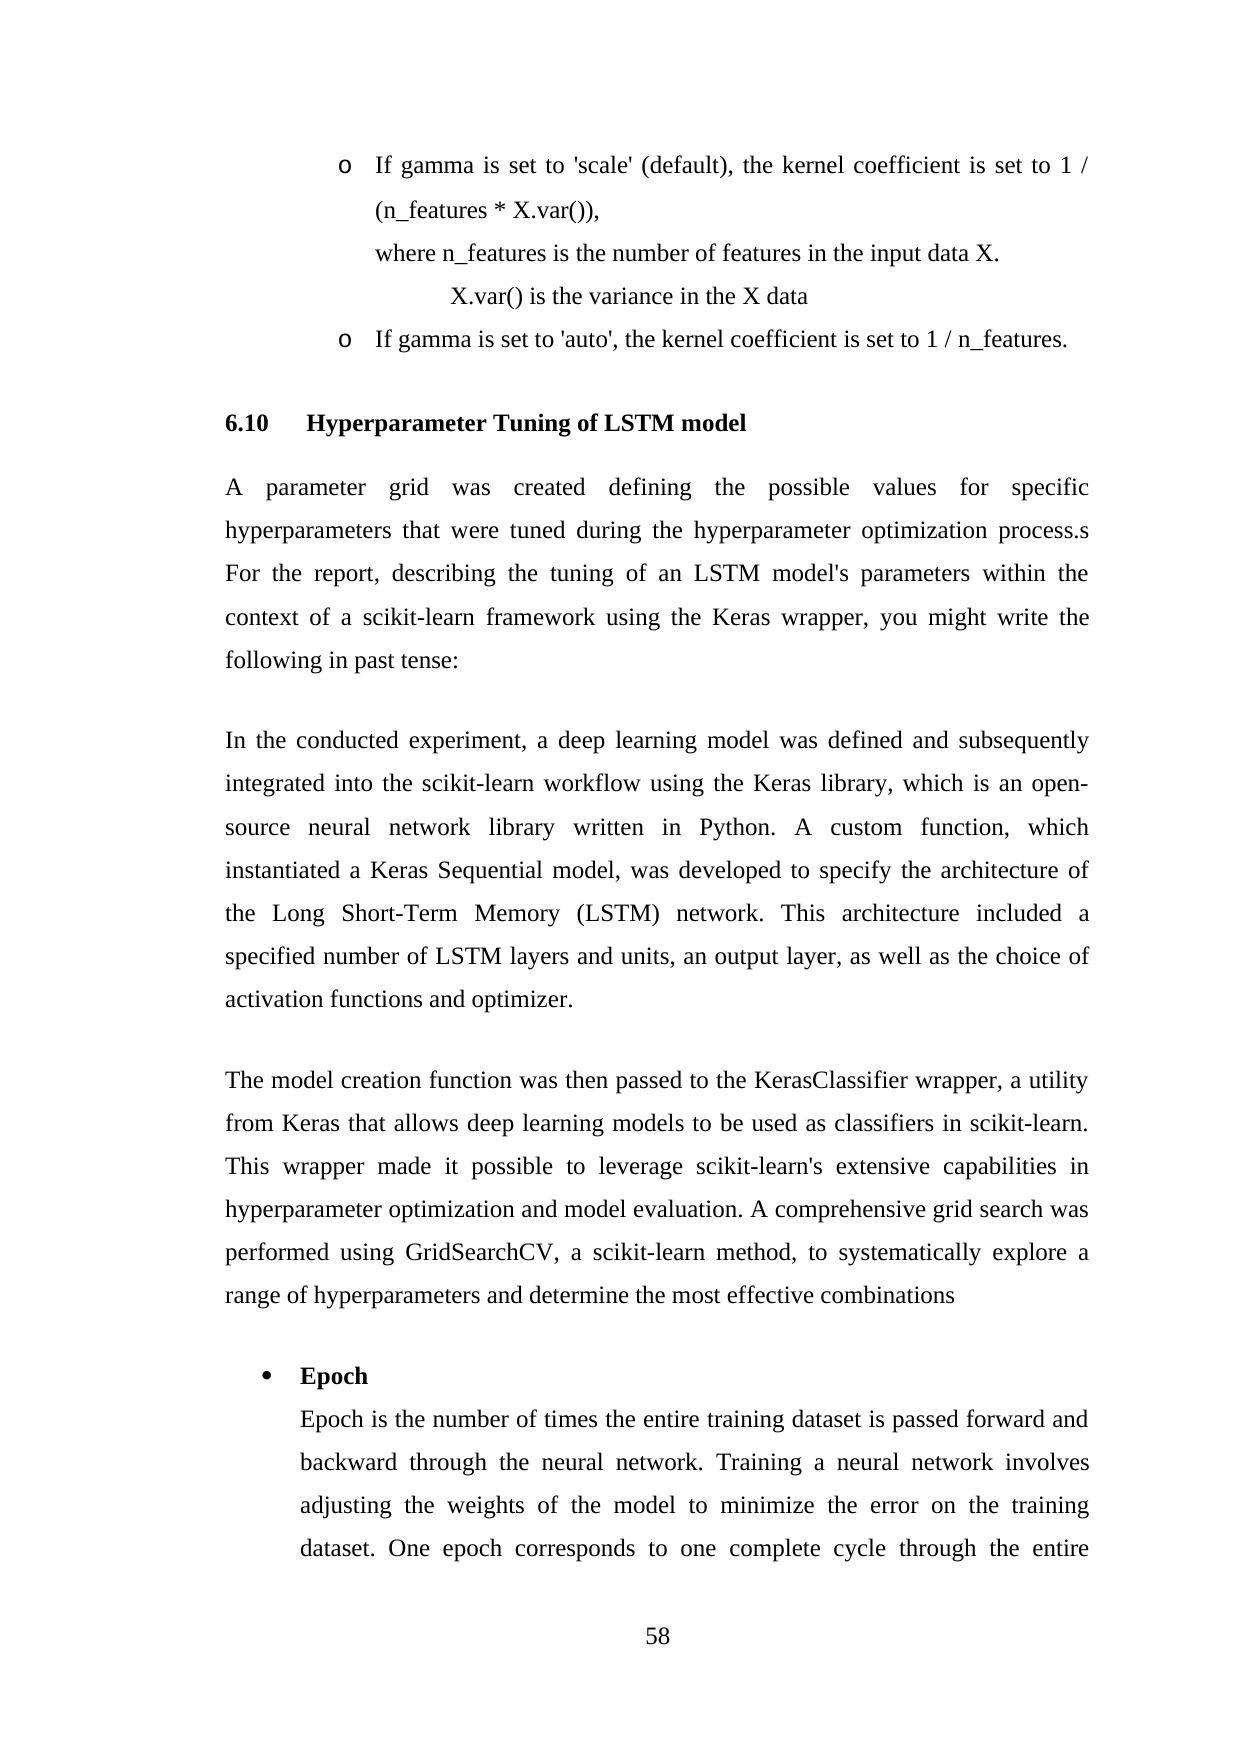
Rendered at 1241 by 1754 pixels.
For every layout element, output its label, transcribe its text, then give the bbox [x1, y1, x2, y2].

list If gamma is set to 'scale' (default), the kernel coefficient is set to 1 / (n_features * X.var()), [337, 150, 1090, 224]
list If gamma is set to 'auto', the kernel coefficient is set to 1 / n_features. [337, 324, 1090, 355]
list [300, 1404, 1090, 1562]
text The model creation function was then passed to the KerasClassifier wrapper, a utility from Keras that allows deep learning models to be used as classifiers in scikit-learn. This wrapper made it possible to leverage scikit-learn's extensive capabilities in hyperparameter optimization and model evaluation. A comprehensive grid search was performed using GridSearchCV, a scikit-learn method, to systematically explore a range of hyperparameters and determine the most effective combinations [225, 1065, 1090, 1309]
list X.var() is the variance in the X data [375, 281, 1090, 310]
list where n_features is the number of features in the input data X. [375, 238, 1090, 267]
text A parameter grid was created defining the possible values for specific hyperparameters that were tuned during the hyperparameter optimization process.s For the report, describing the tuning of an LSTM model's parameters within the context of a scikit-learn framework using the Keras wrapper, you might write the following in past tense: [225, 472, 1090, 673]
text In the conducted experiment, a deep learning model was defined and subsequently integrated into the scikit-learn workflow using the Keras library, which is an open-source neural network library written in Python. A custom function, which instantiated a Keras Sequential model, was developed to specify the architecture of the Long Short-Term Memory (LSTM) network. This architecture included a specified number of LSTM layers and units, an output layer, as well as the choice of activation functions and optimizer. [225, 725, 1090, 1013]
list Epoch [262, 1361, 1090, 1390]
subtitle Hyperparameter Tuning of LSTM model [225, 408, 1090, 437]
